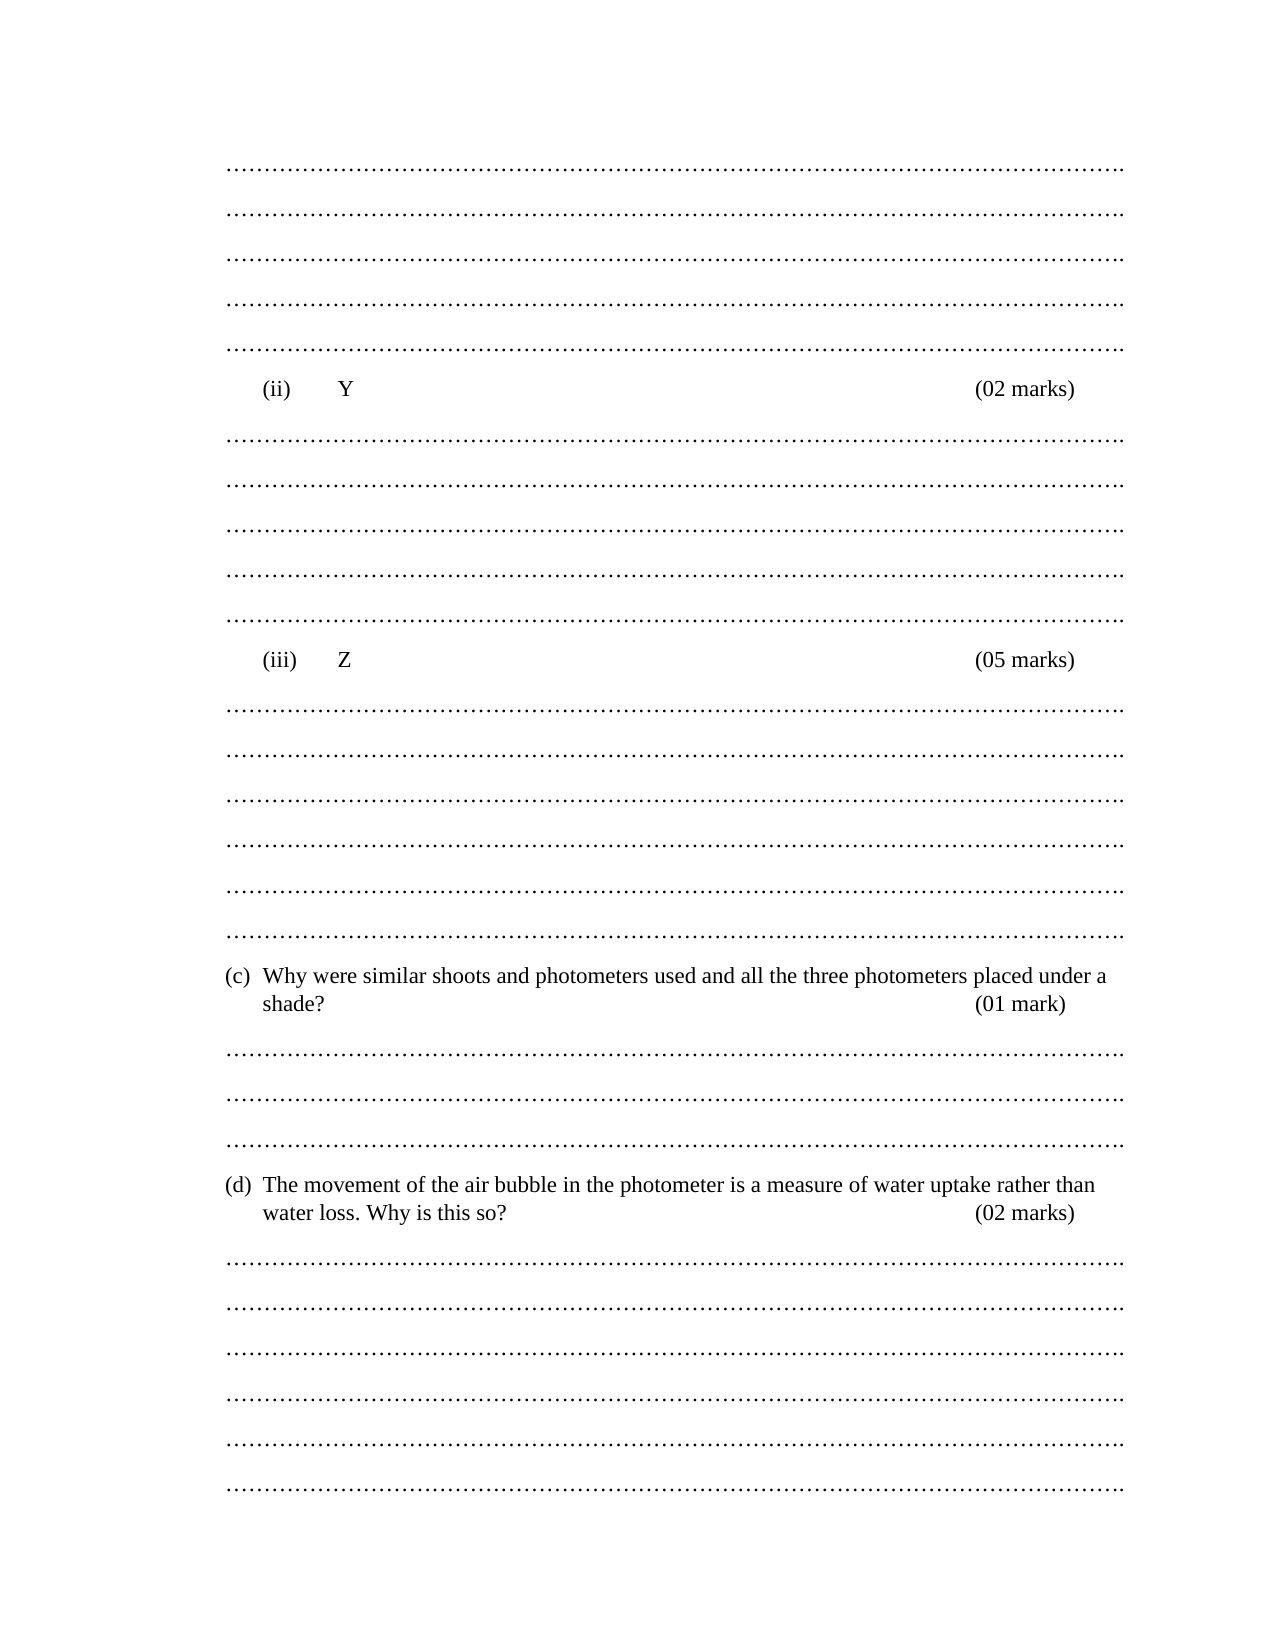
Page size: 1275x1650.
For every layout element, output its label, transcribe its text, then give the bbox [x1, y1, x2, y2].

text ………………………………………………………………………………………………………. [150, 1035, 1125, 1062]
text ………………………………………………………………………………………………………. [225, 1244, 1125, 1271]
text ………………………………………………………………………………………………………. [225, 781, 1125, 808]
list The movement of the air bubble in the photometer is a measure of water uptake rather than water loss. Why is this so? (02 marks) [225, 1171, 1125, 1226]
text ………………………………………………………………………………………………………. [150, 150, 1125, 176]
list Why were similar shoots and photometers used and all the three photometers placed under a shade? (01 mark) [225, 962, 1125, 1017]
text ………………………………………………………………………………………………………. [225, 330, 1125, 357]
text ………………………………………………………………………………………………………. [225, 466, 1125, 492]
text ………………………………………………………………………………………………………. [225, 1334, 1125, 1361]
text ………………………………………………………………………………………………………. [225, 1289, 1125, 1316]
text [225, 240, 1125, 267]
text ………………………………………………………………………………………………………. [225, 556, 1125, 582]
text ………………………………………………………………………………………………………. [150, 421, 1125, 447]
text ………………………………………………………………………………………………………. [225, 736, 1125, 763]
text ………………………………………………………………………………………………………. [225, 1126, 1125, 1152]
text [225, 285, 1125, 312]
text ………………………………………………………………………………………………………. [225, 1425, 1125, 1451]
text ………………………………………………………………………………………………………. [225, 601, 1125, 627]
text ………………………………………………………………………………………………………. [225, 827, 1125, 853]
text ………………………………………………………………………………………………………. [225, 511, 1125, 537]
text ………………………………………………………………………………………………………. [150, 691, 1125, 718]
text ………………………………………………………………………………………………………. [225, 1081, 1125, 1107]
text ………………………………………………………………………………………………………. [225, 1470, 1125, 1496]
list Y (02 marks) [262, 376, 1125, 402]
text ………………………………………………………………………………………………………. [225, 872, 1125, 898]
text ………………………………………………………………………………………………………. [225, 1379, 1125, 1406]
text ………………………………………………………………………………………………………. [225, 917, 1125, 943]
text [225, 195, 1125, 221]
list Z (05 marks) [262, 646, 1125, 672]
